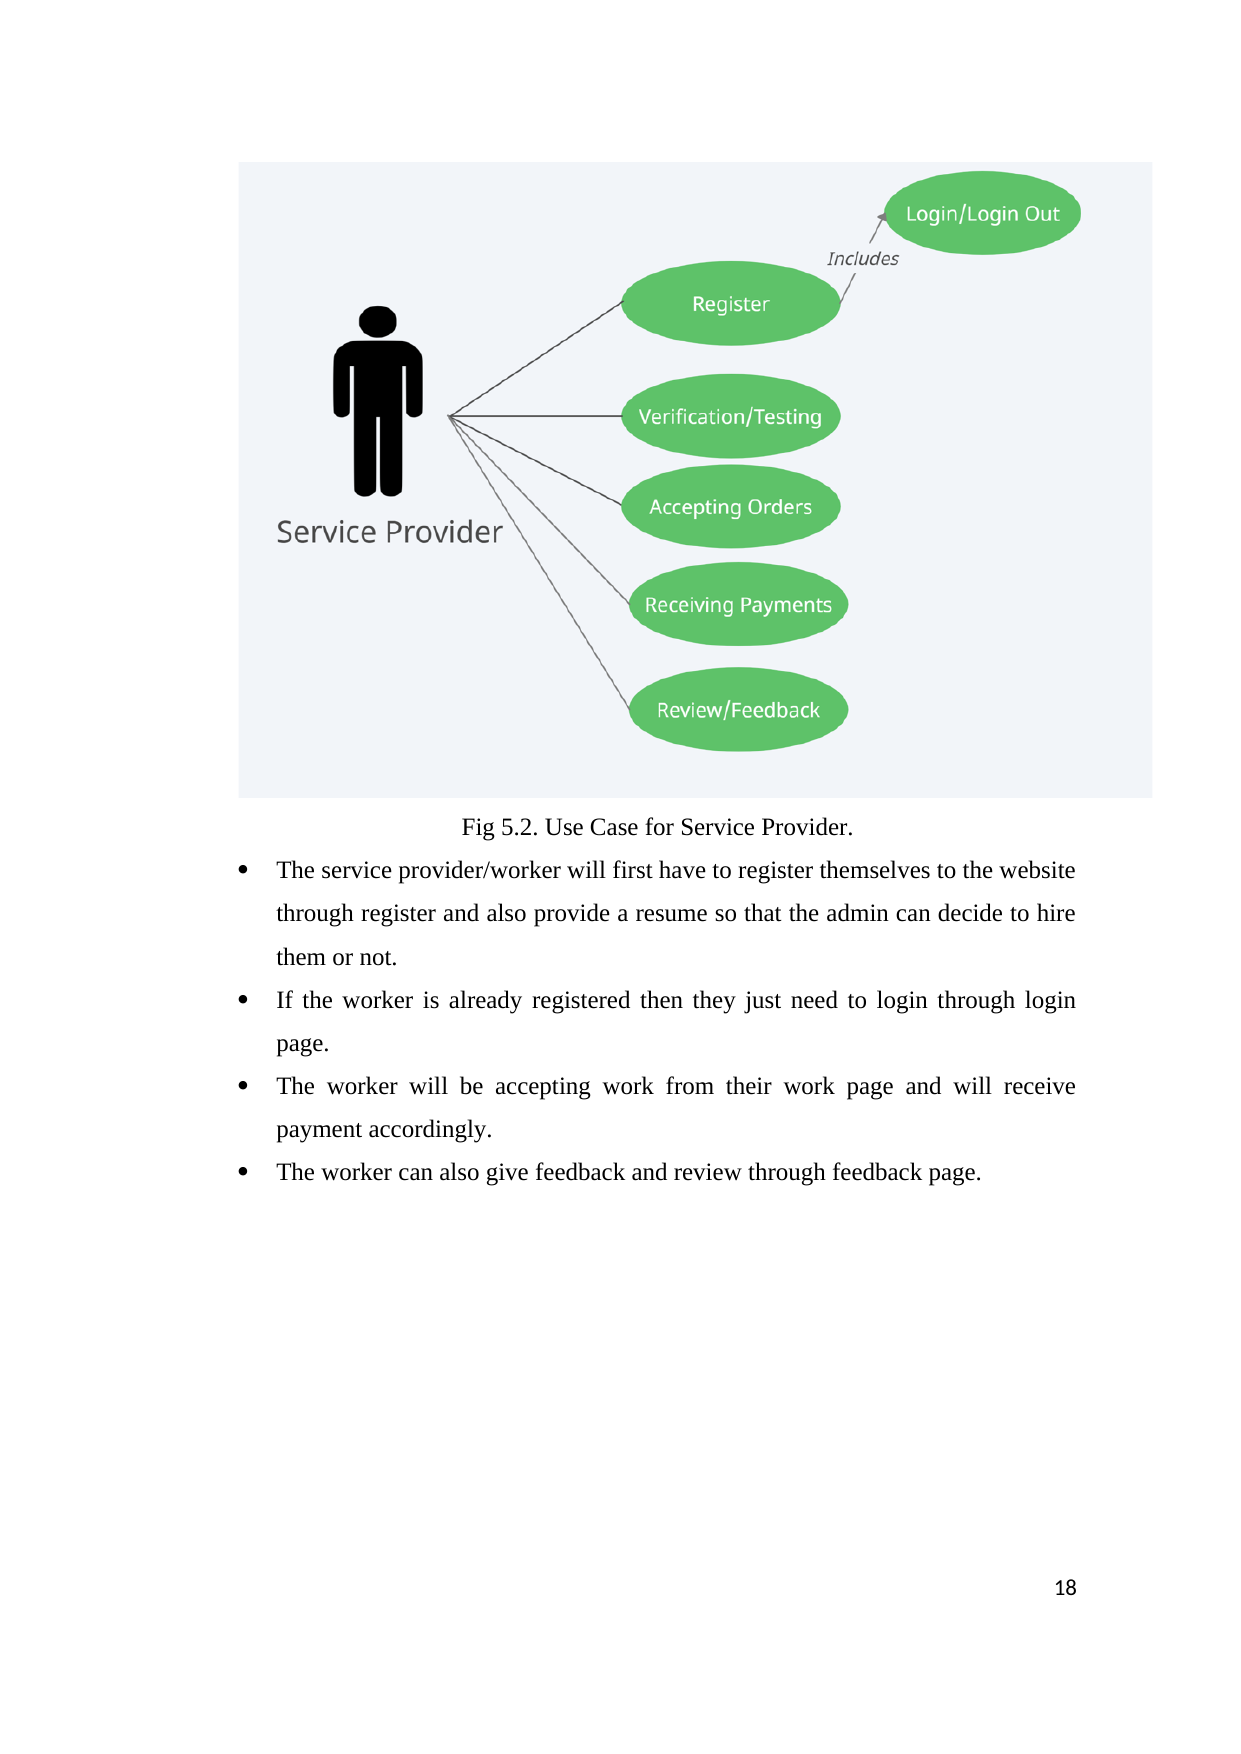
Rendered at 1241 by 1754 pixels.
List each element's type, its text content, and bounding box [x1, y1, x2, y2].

list If the worker is already registered then they just need to login through login page. [238, 985, 1077, 1057]
list The worker can also give feedback and review through feedback page. [238, 1157, 1077, 1186]
list The service provider/worker will first have to register themselves to the website through register and also provide a resume so that the admin can decide to hire them or not. [238, 855, 1077, 970]
text Fig 5.2. Use Case for Service Provider. [238, 812, 1077, 841]
list The worker will be accepting work from their work page and will receive payment accordingly. [238, 1071, 1077, 1143]
picture [238, 162, 1153, 798]
